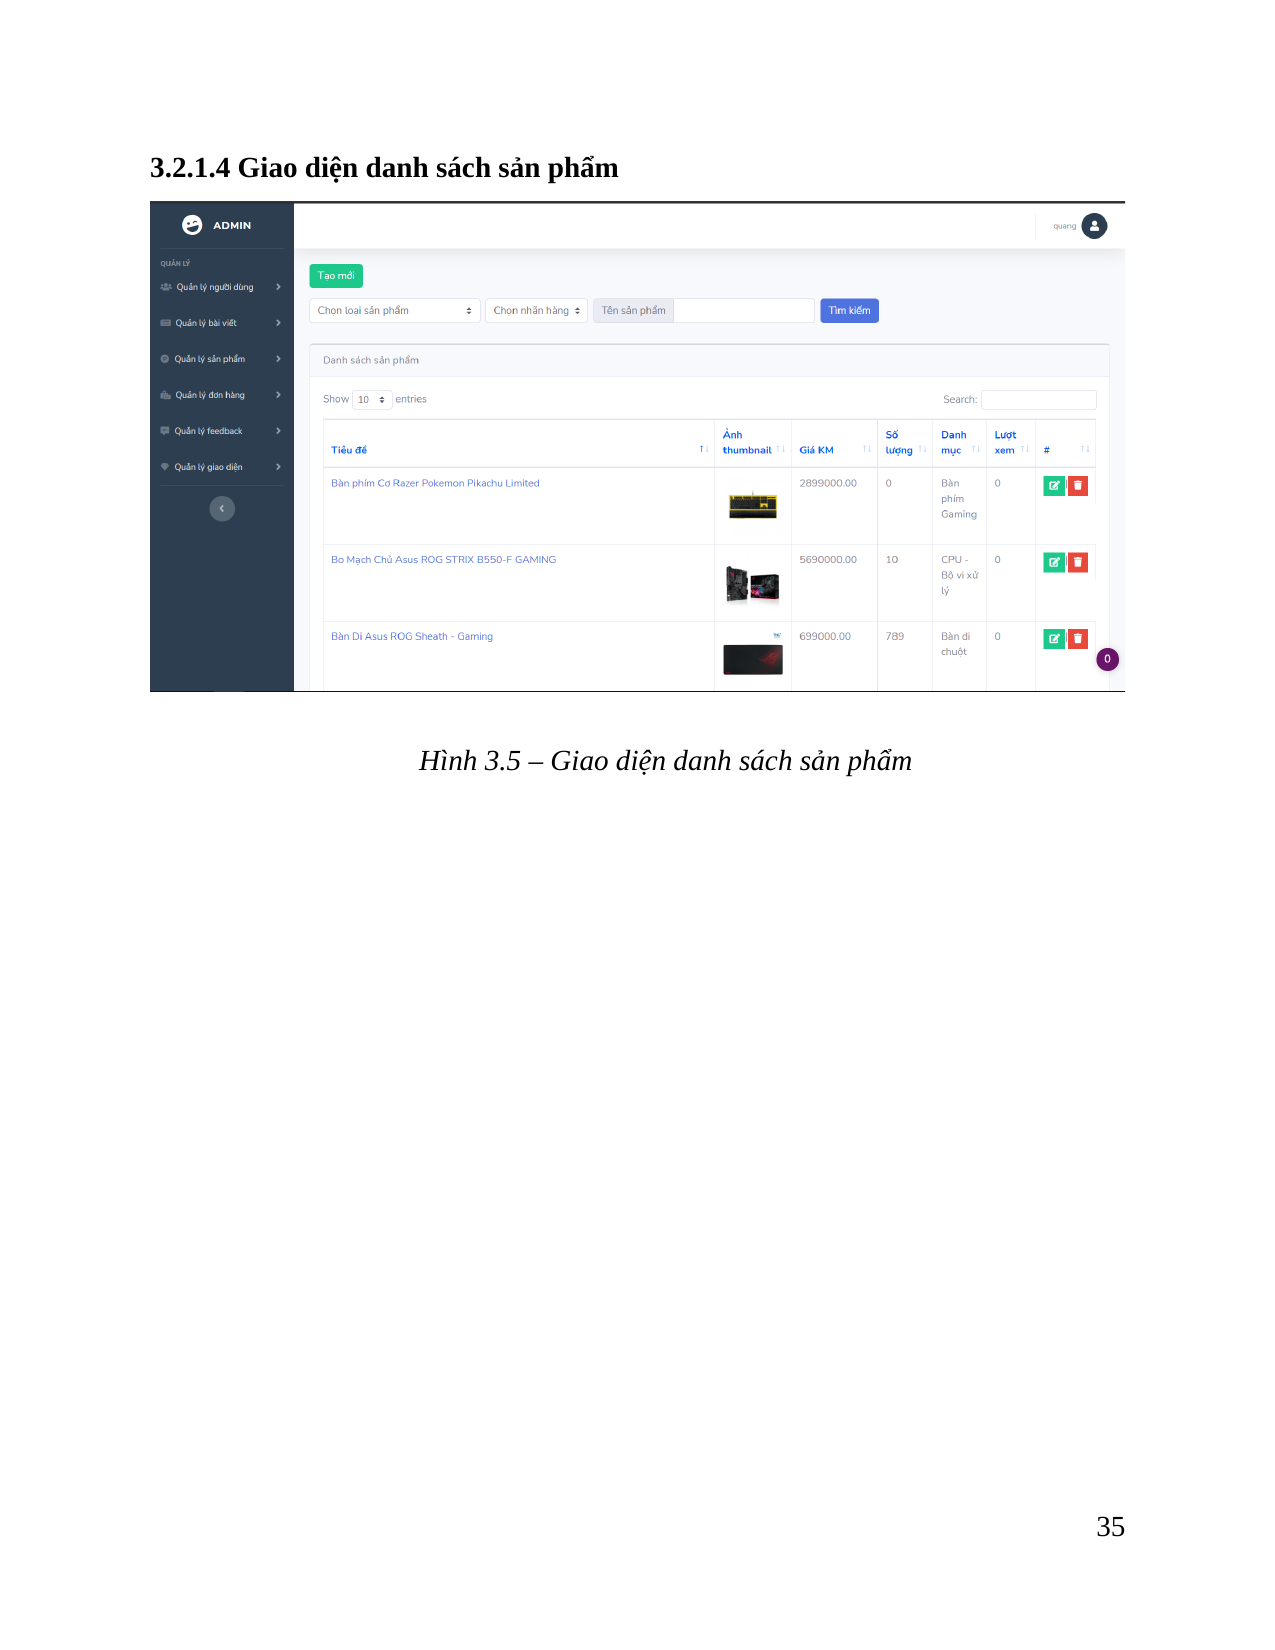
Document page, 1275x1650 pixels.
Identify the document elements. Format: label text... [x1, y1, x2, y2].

subtitle 3.2.1.4 Giao diện danh sách sản phẩm [150, 150, 1125, 183]
picture [150, 201, 1125, 692]
subtitle Hình 3.5 – Giao diện danh sách sản phẩm [150, 743, 1125, 777]
